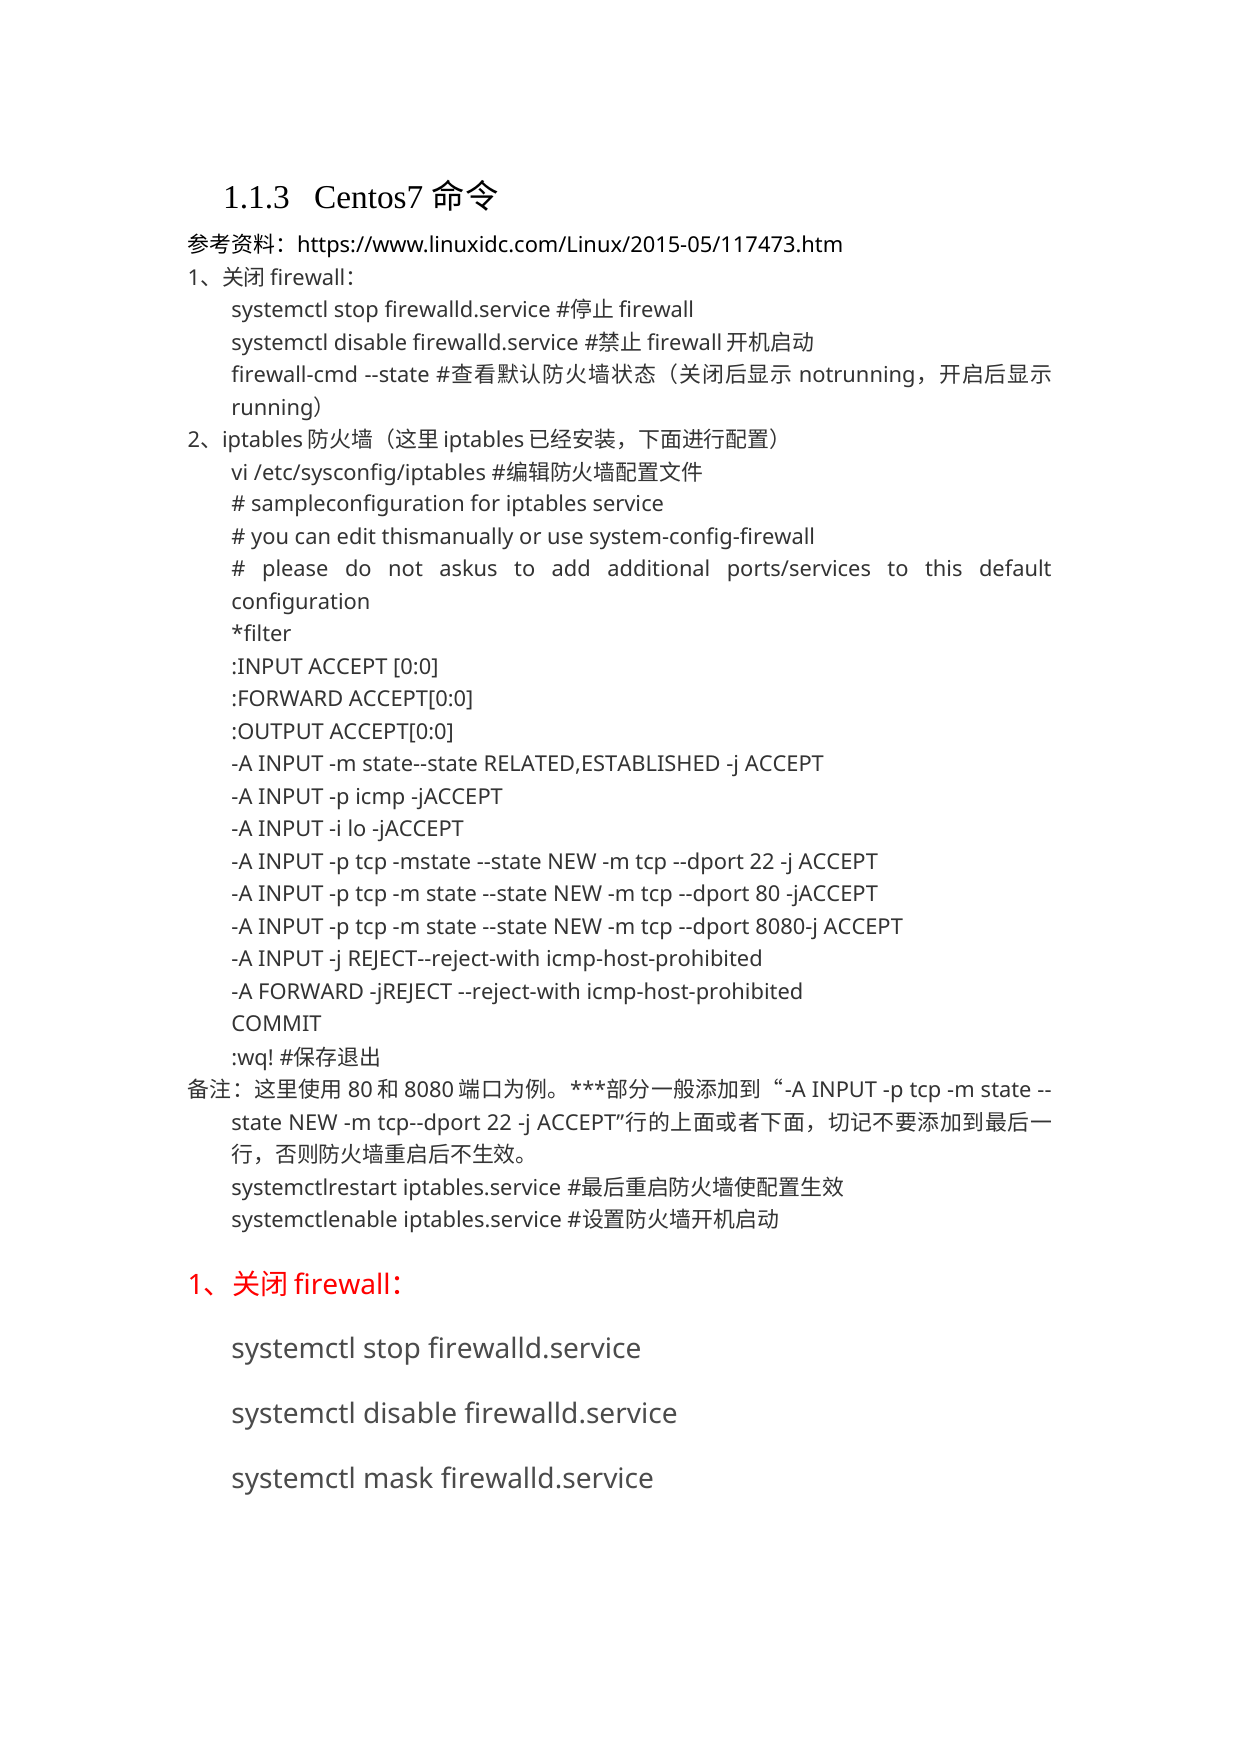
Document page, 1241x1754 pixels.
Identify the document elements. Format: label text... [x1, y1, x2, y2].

text 备注：这里使用80和8080端口为例。***部分一般添加到“-A INPUT -p tcp -m state --state NEW -m tcp--dport 22 -j ACCEPT”行的上面或者下面，切记不要添加到最后一行，否则防火墙重启后不生效。 systemctlrestart iptables.service #最后重启防火墙使配置生效 systemctlenable iptables.service #设置防火墙开机启动 [187, 1072, 1053, 1234]
text 参考资料：https://www.linuxidc.com/Linux/2015-05/117473.htm [187, 227, 1053, 259]
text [187, 1250, 1053, 1510]
text 2、iptables防火墙（这里iptables已经安装，下面进行配置） vi /etc/sysconfig/iptables #编辑防火墙配置文件 # sampleconfiguration for iptables service # you can edit thismanually or use system-config-firewall # please do not askus to add additional ports/services to this default configuration *filter :INPUT ACCEPT [0:0] :FORWARD ACCEPT[0:0] :OUTPUT ACCEPT[0:0] -A INPUT -m state--state RELATED,ESTABLISHED -j ACCEPT -A INPUT -p icmp -jACCEPT -A INPUT -i lo -jACCEPT -A INPUT -p tcp -mstate --state NEW -m tcp --dport 22 -j ACCEPT -A INPUT -p tcp -m state --state NEW -m tcp --dport 80 -jACCEPT -A INPUT -p tcp -m state --state NEW -m tcp --dport 8080-j ACCEPT -A INPUT -j REJECT--reject-with icmp-host-prohibited -A FORWARD -jREJECT --reject-with icmp-host-prohibited COMMIT :wq! #保存退出 [187, 422, 1053, 1072]
subtitle Centos7 命令 [223, 162, 1053, 227]
text 1、关闭firewall： systemctl stop firewalld.service #停止firewall systemctl disable firewalld.service #禁止firewall开机启动 firewall-cmd --state #查看默认防火墙状态（关闭后显示notrunning，开启后显示running） [187, 259, 1053, 422]
